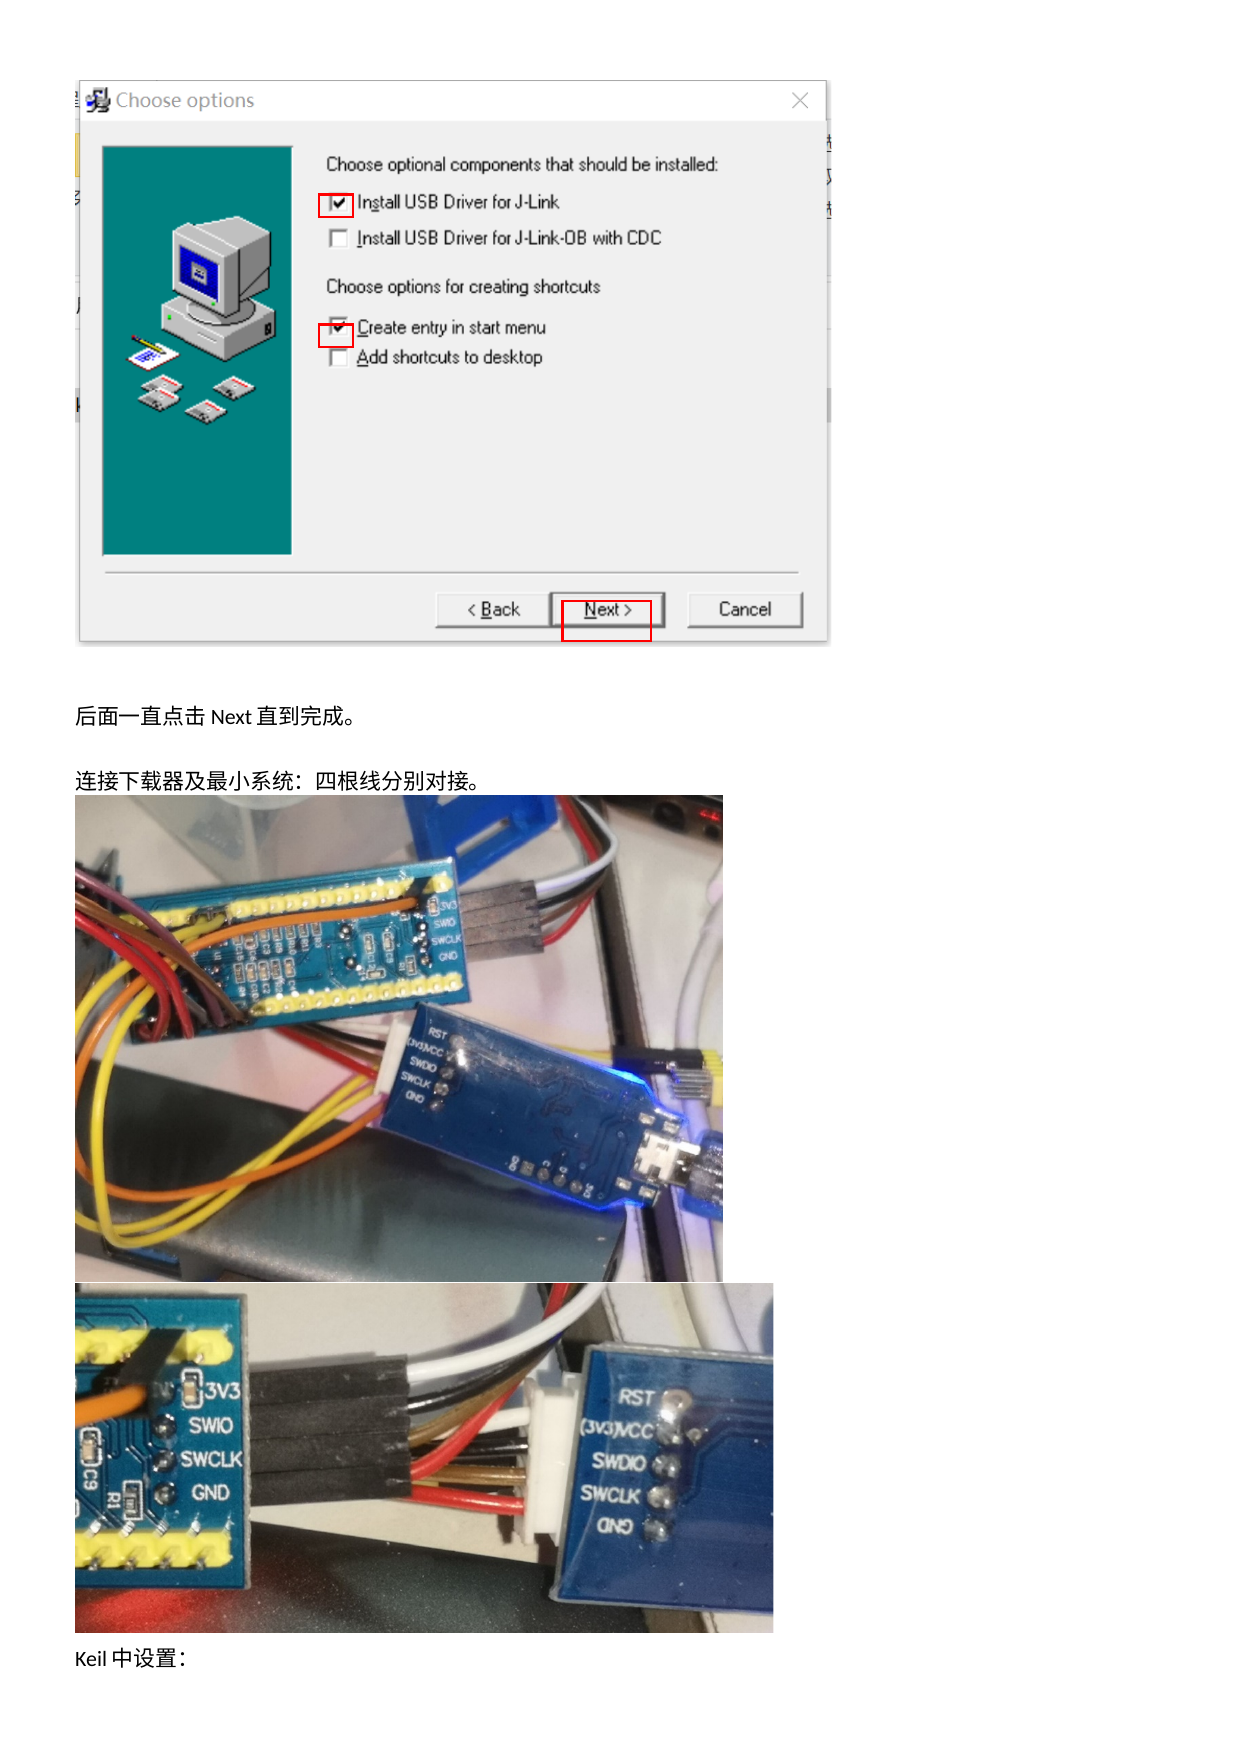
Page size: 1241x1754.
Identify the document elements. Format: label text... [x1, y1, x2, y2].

picture [75, 795, 723, 1282]
text 后面一直点击Next直到完成。 [75, 698, 1165, 731]
text Keil中设置： [75, 1641, 1165, 1673]
picture [75, 80, 832, 647]
text 连接下载器及最小系统：四根线分别对接。 [75, 763, 1165, 796]
picture [75, 1283, 774, 1633]
